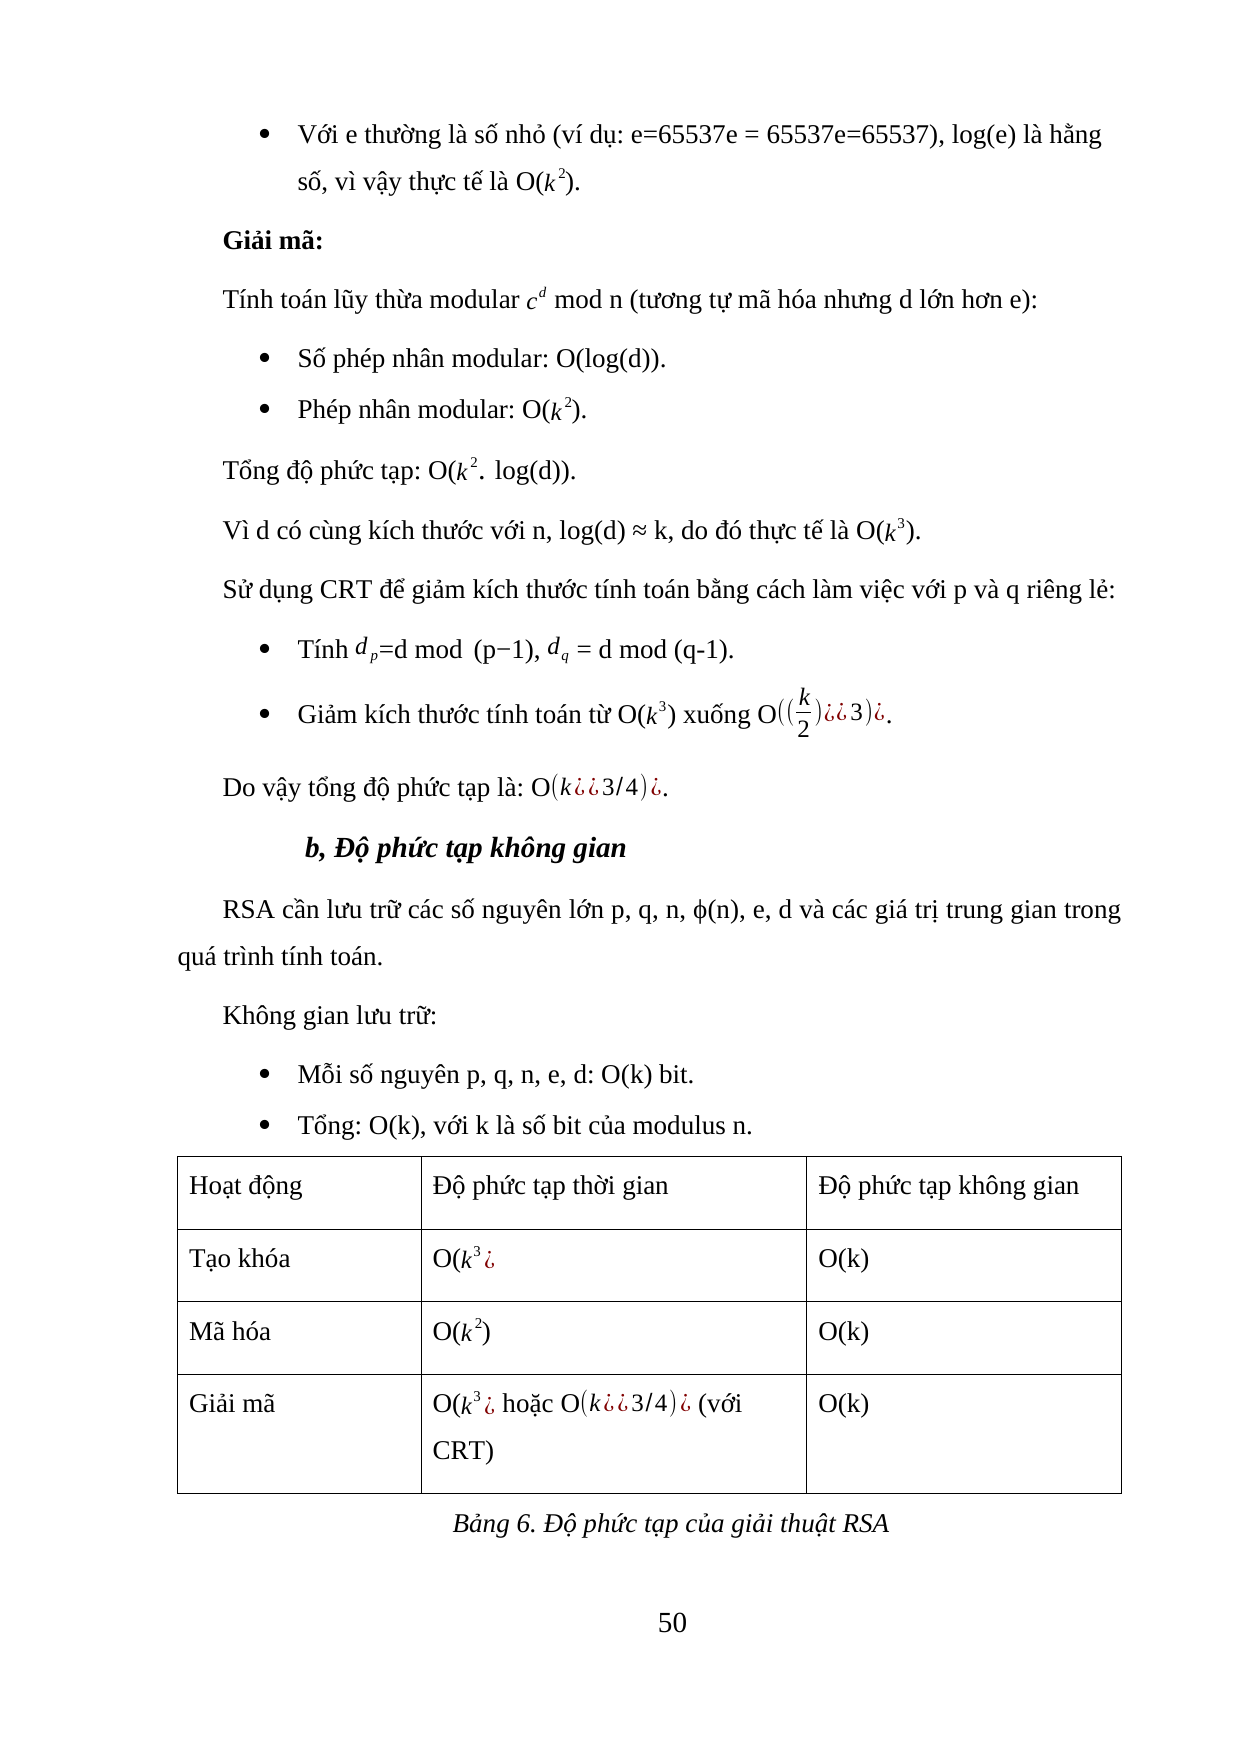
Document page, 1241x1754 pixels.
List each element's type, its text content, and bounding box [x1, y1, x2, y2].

text Tổng độ phức tạp: O(. log(d)). [177, 453, 1122, 486]
text Bảng 6. Độ phức tạp của giải thuật RSA [177, 1507, 1122, 1538]
table_header Độ phức tạp không gian [807, 1157, 1121, 1228]
table_cell Giải mã [178, 1375, 421, 1493]
subtitle Phép nhân modular: O(). [260, 393, 1122, 425]
table_cell Tạo khóa [178, 1230, 421, 1301]
text RSA cần lưu trữ các số nguyên lớn p, q, n, ϕ(n), e, d và các giá trị trung gian trong quá trình tính toán. [177, 893, 1122, 971]
table_cell O() [422, 1302, 806, 1374]
text Vì d có cùng kích thước với n, log(d) ≈ k, do đó thực tế là O(). [177, 514, 1122, 546]
subtitle Tổng: O(k), với k là số bit của modulus n. [260, 1109, 1122, 1140]
table_cell O(k) [807, 1302, 1121, 1374]
text Sử dụng CRT để giảm kích thước tính toán bằng cách làm việc với p và q riêng lẻ: [177, 573, 1122, 605]
table_cell O(k) [807, 1375, 1121, 1493]
subtitle Mỗi số nguyên p, q, n, e, d: O(k) bit. [260, 1058, 1122, 1089]
table_cell O(k) [807, 1230, 1121, 1301]
subtitle Số phép nhân modular: O(log(d)). [260, 342, 1122, 374]
table_cell Mã hóa [178, 1302, 421, 1374]
table_cell O( [422, 1230, 806, 1301]
table_cell O( hoặc O (với CRT) [422, 1375, 806, 1493]
subtitle Với e thường là số nhỏ (ví dụ: e=65537e = 65537e=65537), log(e) là hằng số, vì vậy thực tế là O(). [260, 118, 1122, 196]
text Giải mã: [177, 224, 1122, 255]
subtitle Tính =d mod (p−1), = d mod (q-1). [260, 633, 1122, 664]
subtitle Giảm kích thước tính toán từ O() xuống O. [260, 684, 1122, 743]
text Tính toán lũy thừa modular mod n (tương tự mã hóa nhưng d lớn hơn e): [177, 283, 1122, 314]
text Không gian lưu trữ: [177, 999, 1122, 1030]
text Do vậy tổng độ phức tạp là: O. [177, 771, 1122, 802]
subtitle Độ phức tạp không gian [260, 830, 1122, 864]
table_header Hoạt động [178, 1157, 421, 1228]
table_header Độ phức tạp thời gian [422, 1157, 806, 1228]
